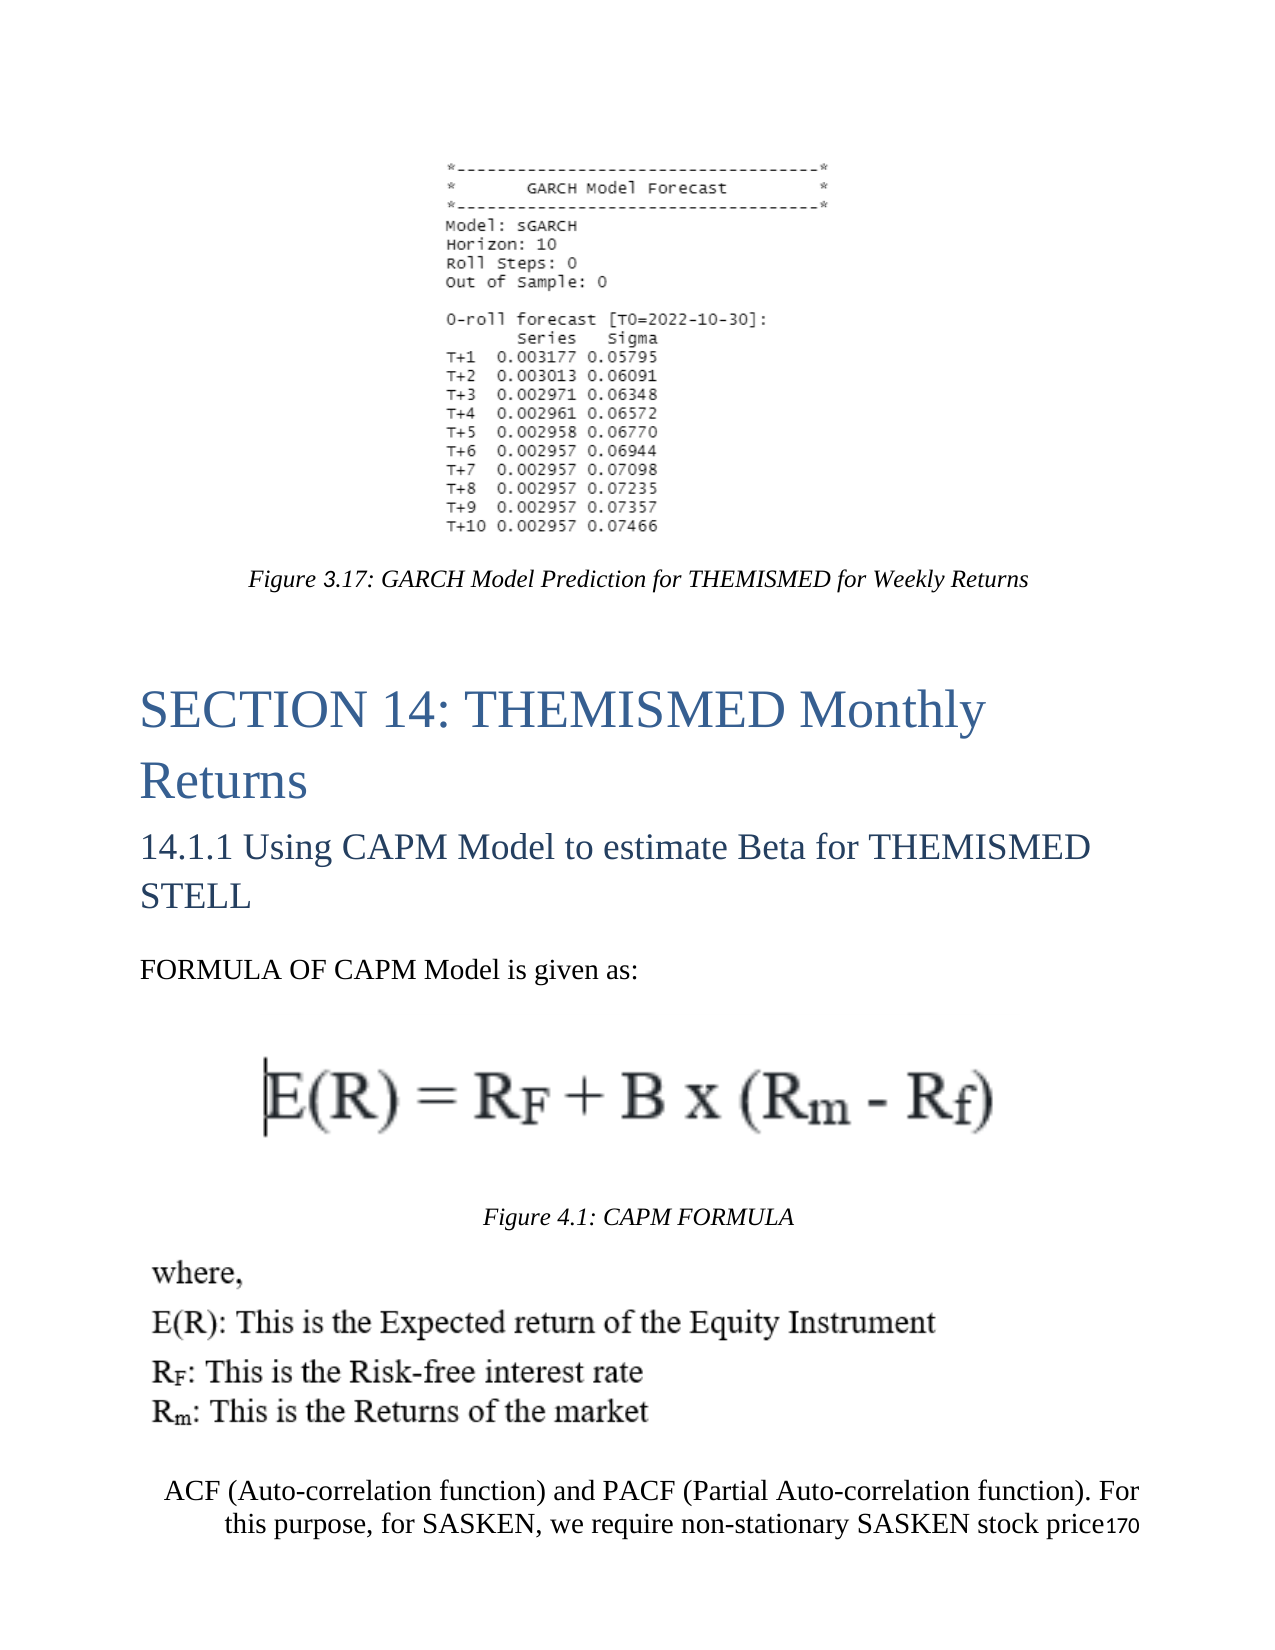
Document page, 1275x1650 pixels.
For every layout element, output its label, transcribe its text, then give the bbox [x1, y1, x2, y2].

picture [139, 1250, 978, 1466]
text Figure 4.1: CAPM FORMULA [139, 1202, 1139, 1231]
subtitle SECTION 14: THEMISMED Monthly Returns [139, 677, 1139, 811]
text FORMULA OF CAPM Model is given as: [139, 952, 1139, 985]
picture [259, 1014, 1020, 1174]
subtitle 14.1.1 Using CAPM Model to estimate Beta for THEMISMED STELL [139, 824, 1139, 917]
text Figure 3.17: GARCH Model Prediction for THEMISMED for Weekly Returns [139, 563, 1139, 593]
picture [444, 156, 835, 539]
